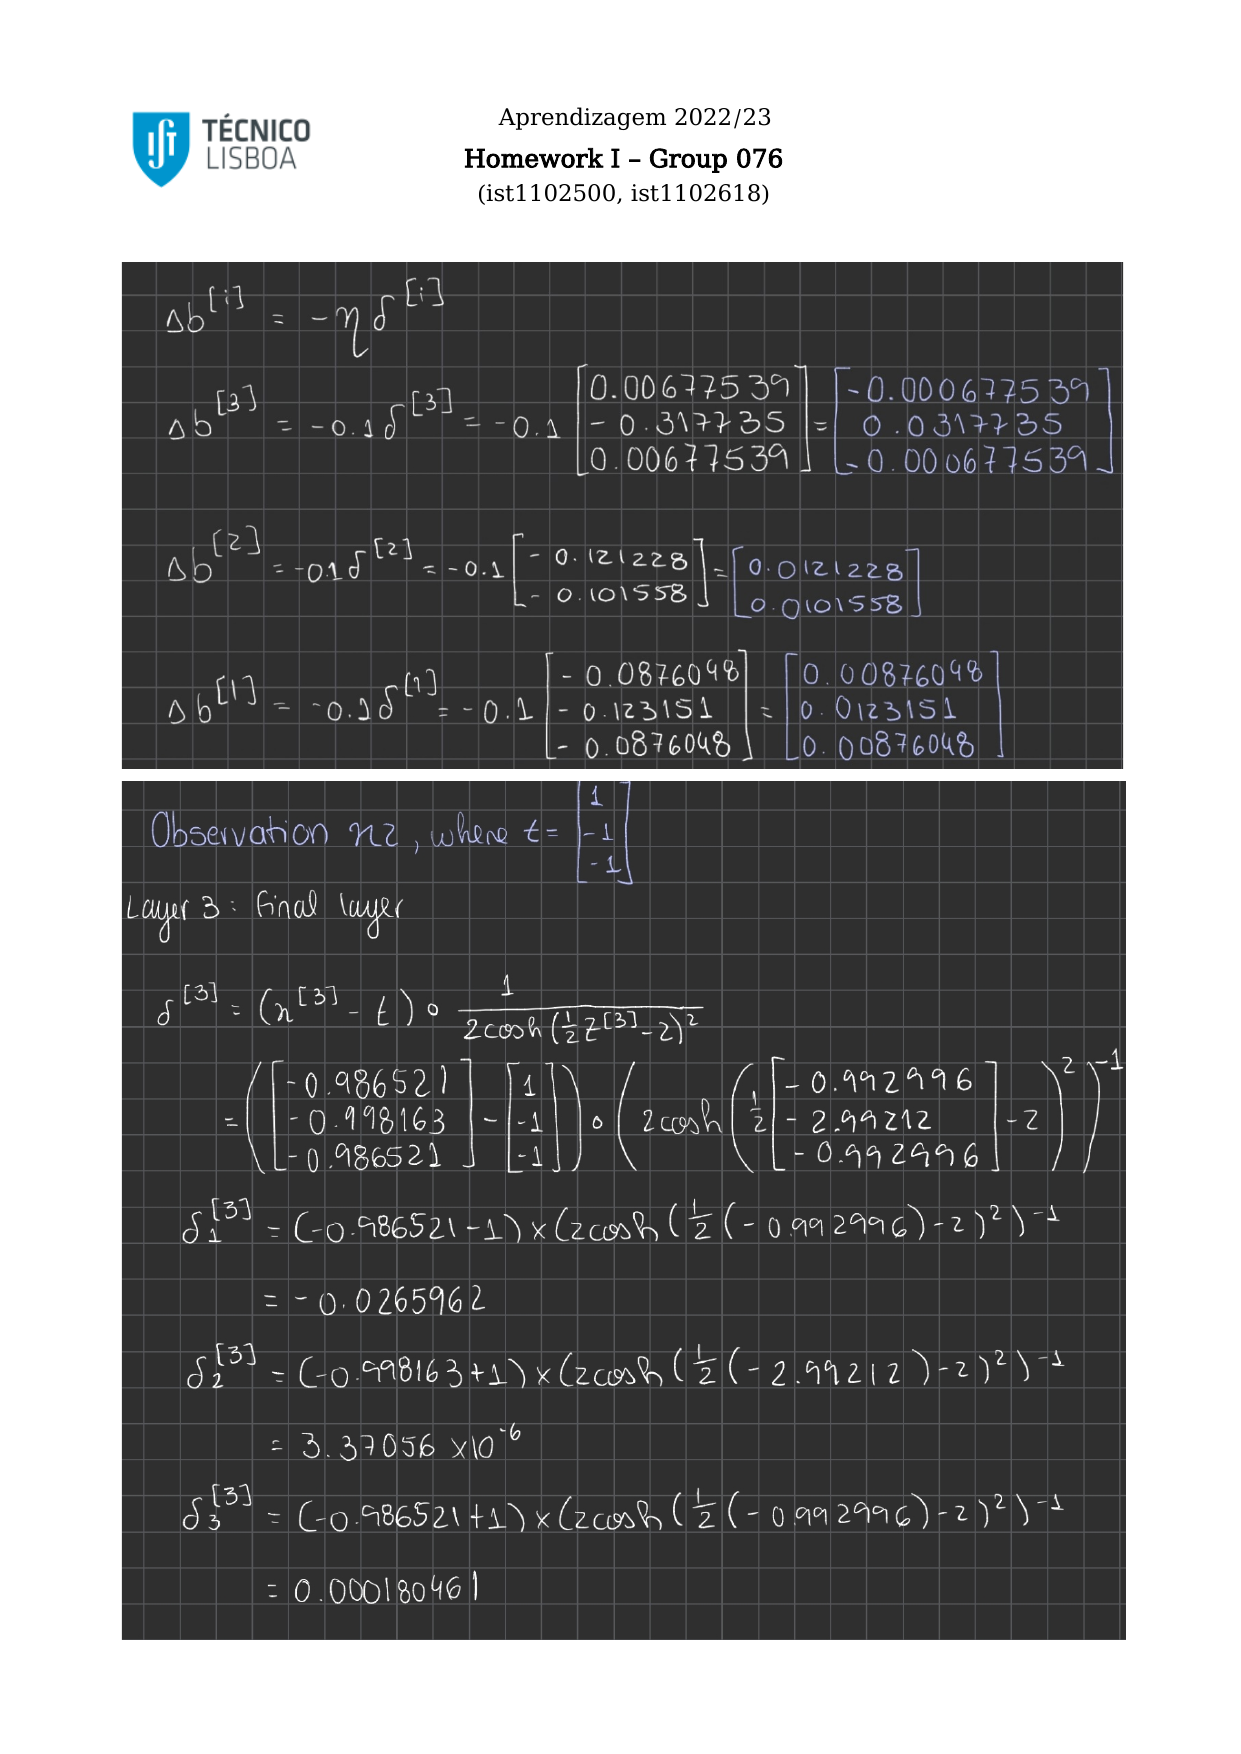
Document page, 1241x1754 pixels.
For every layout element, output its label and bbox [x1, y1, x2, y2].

picture [121, 781, 1126, 1640]
picture [121, 262, 1124, 769]
picture [121, 103, 320, 197]
